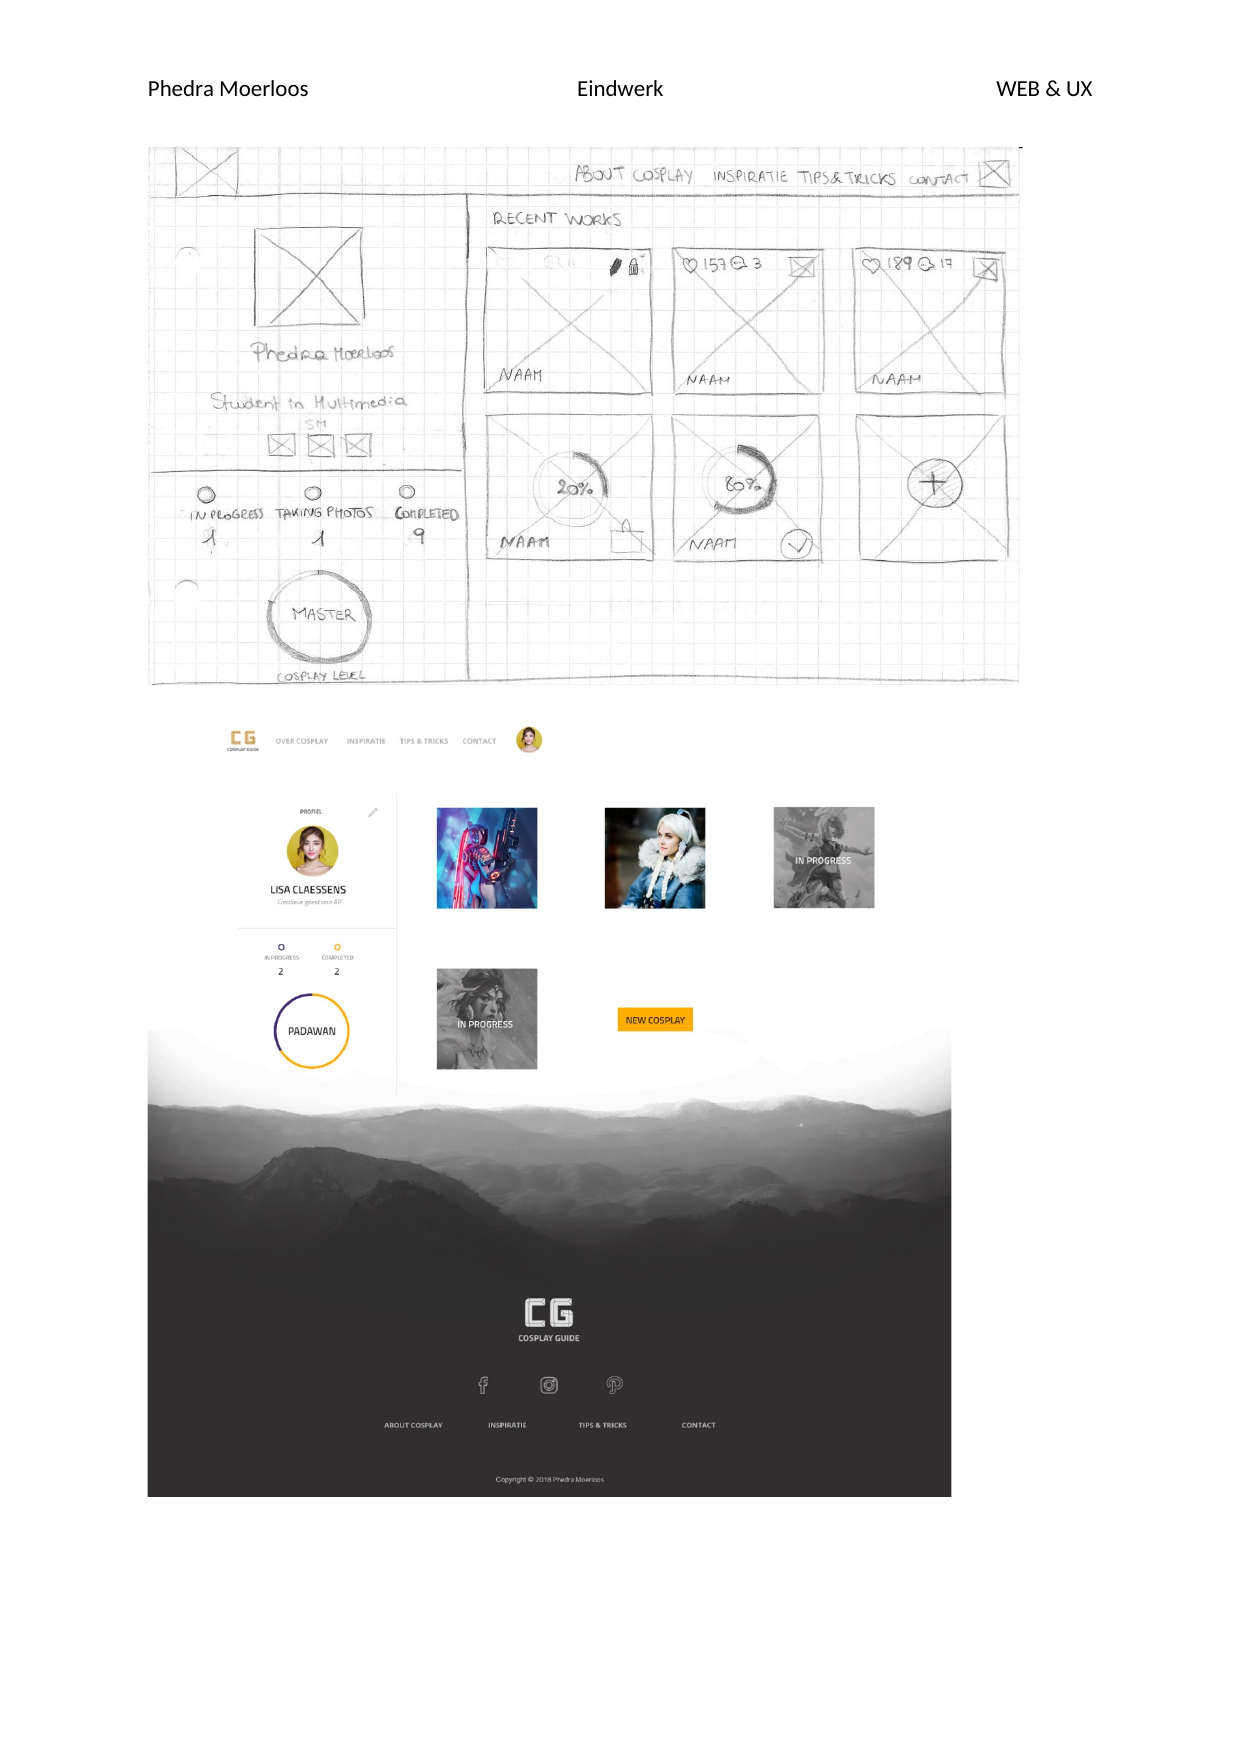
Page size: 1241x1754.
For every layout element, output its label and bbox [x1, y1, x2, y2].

picture [147, 686, 952, 1497]
picture [147, 147, 1023, 685]
